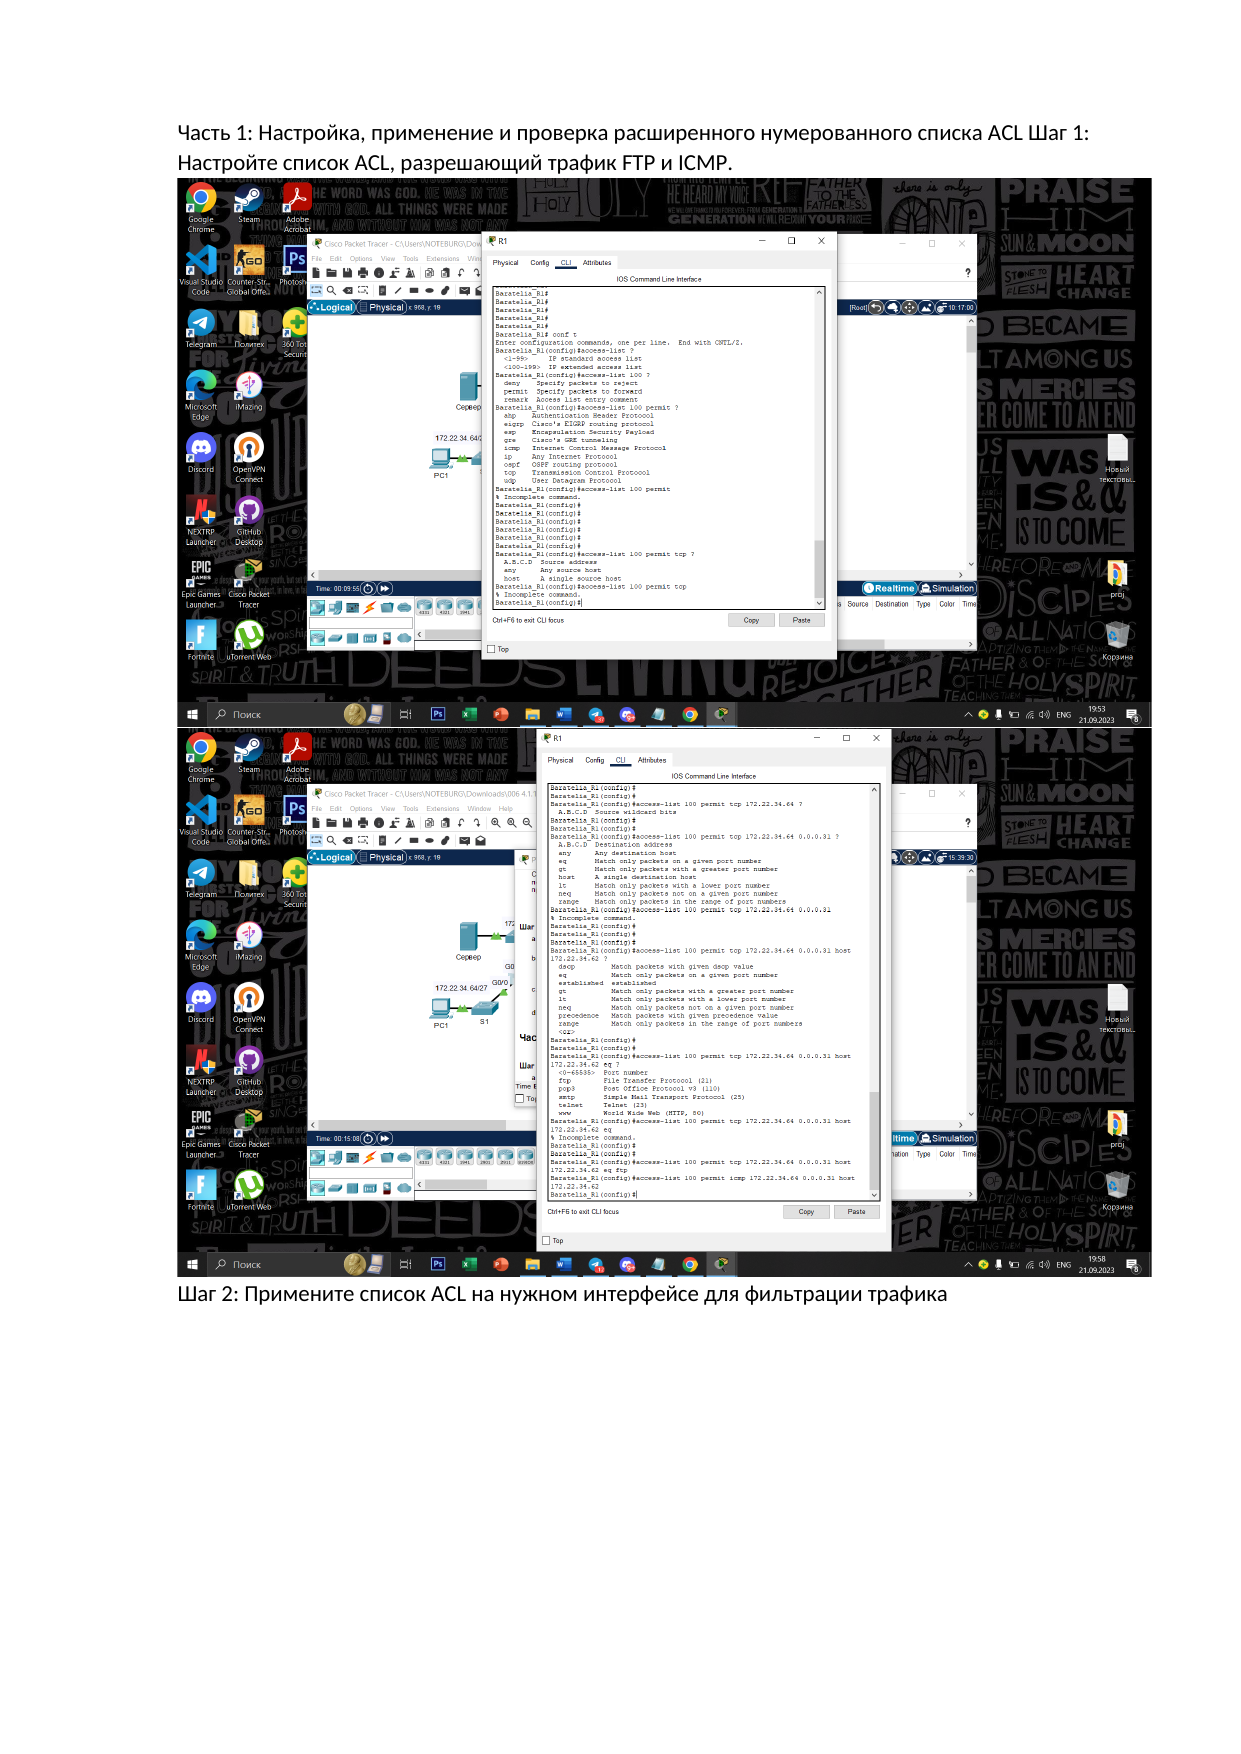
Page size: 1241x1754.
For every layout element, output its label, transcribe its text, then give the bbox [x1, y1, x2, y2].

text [177, 118, 1152, 178]
picture [177, 728, 1152, 1277]
picture [177, 178, 1152, 727]
